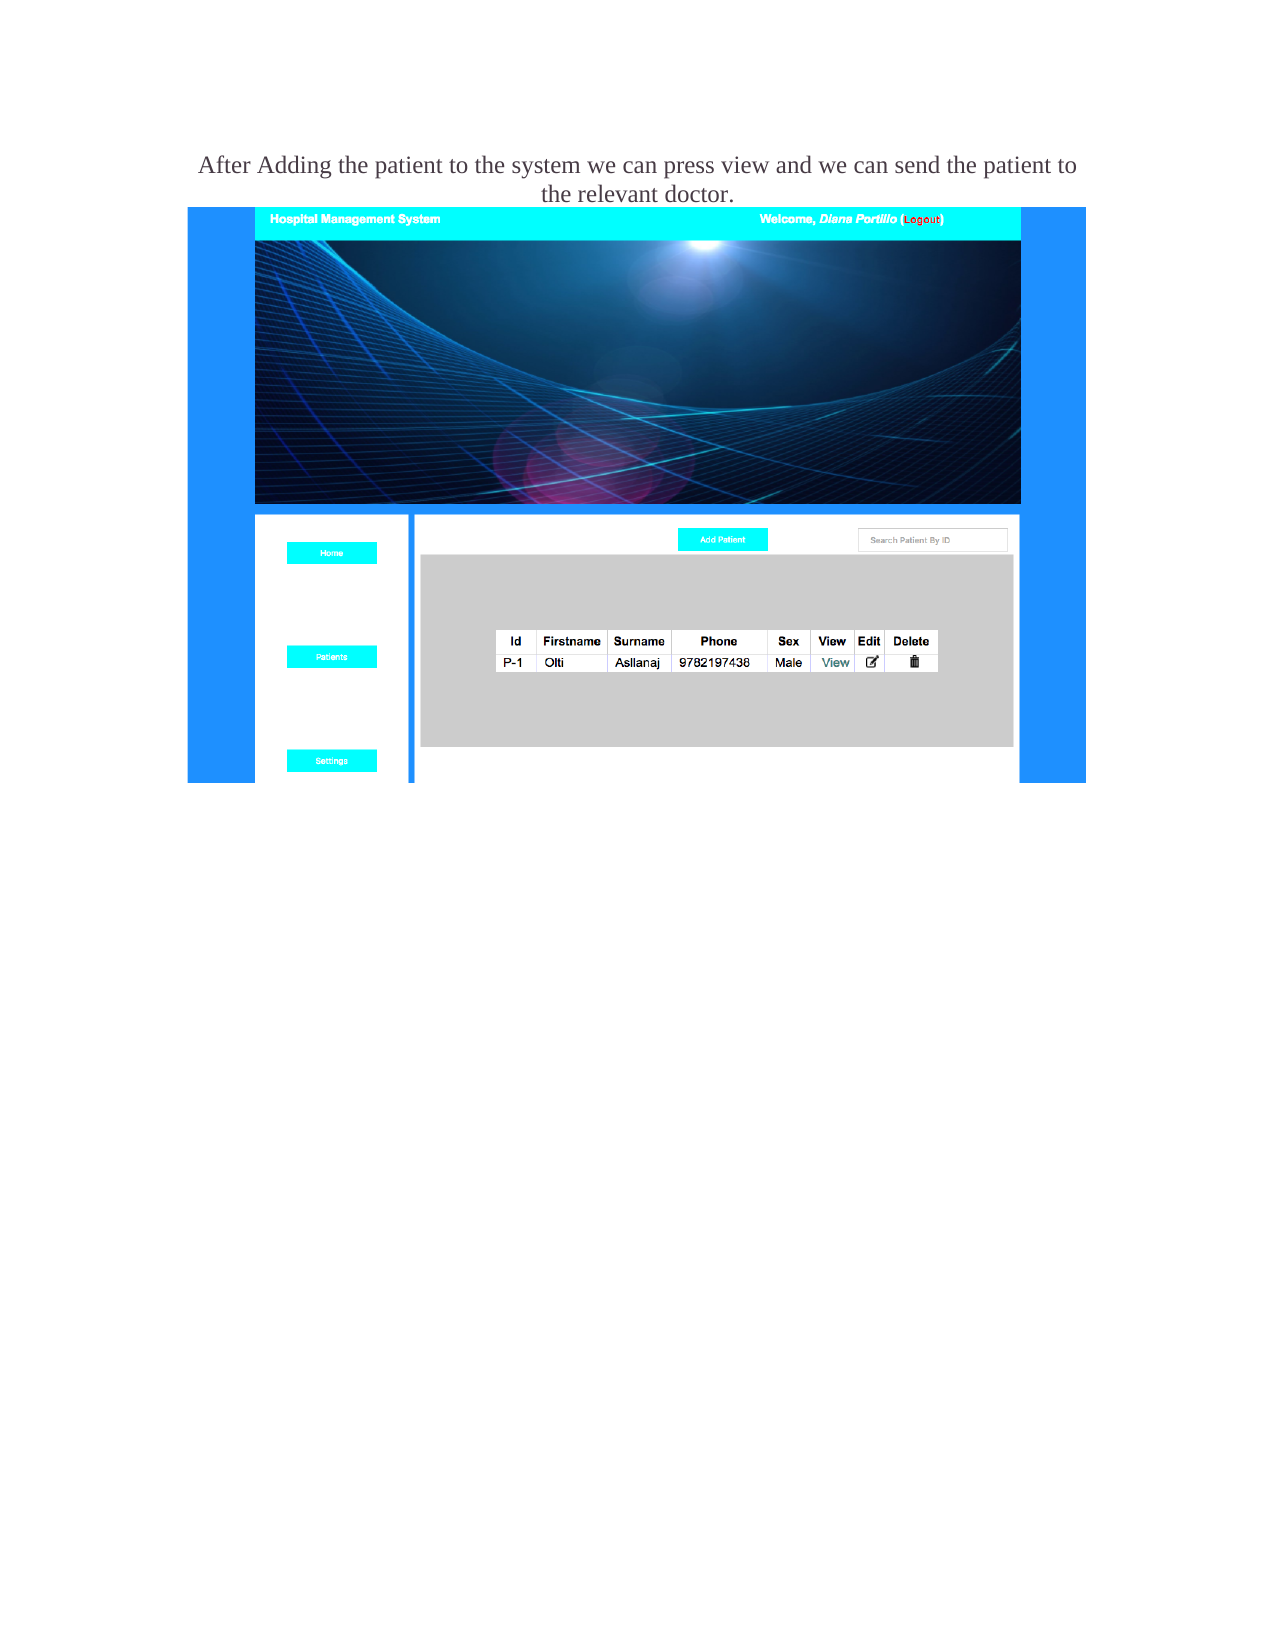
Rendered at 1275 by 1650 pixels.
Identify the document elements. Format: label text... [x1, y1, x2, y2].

picture [187, 207, 1086, 783]
text After Adding the patient to the system we can press view and we can send the patient to the relevant doctor. [734, 150, 1087, 207]
text After Adding the patient to the system we can press view and we can send the patient to the relevant doctor. [187, 150, 541, 207]
